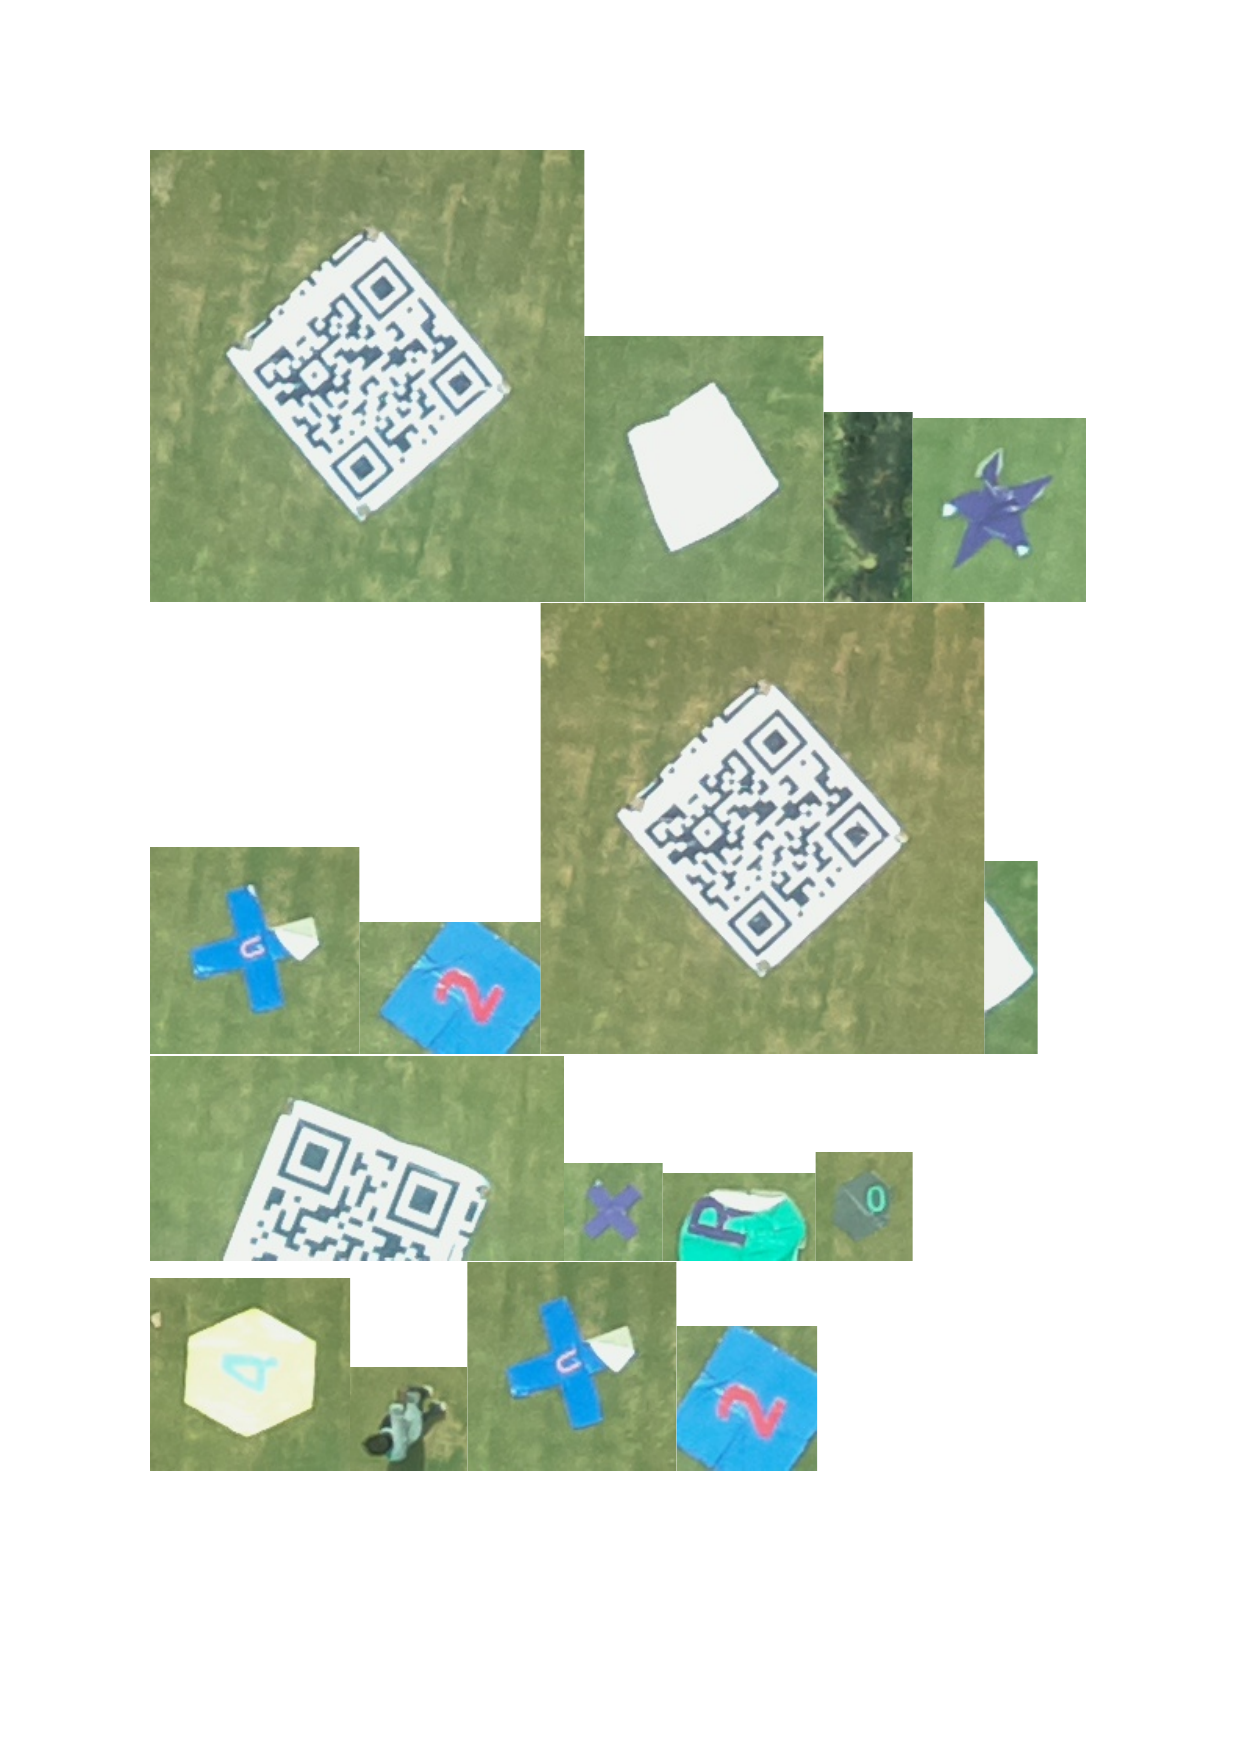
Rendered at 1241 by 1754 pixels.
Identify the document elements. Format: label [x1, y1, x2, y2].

picture [150, 1262, 818, 1471]
picture [150, 1056, 913, 1261]
picture [150, 150, 1086, 602]
picture [150, 603, 1038, 1054]
